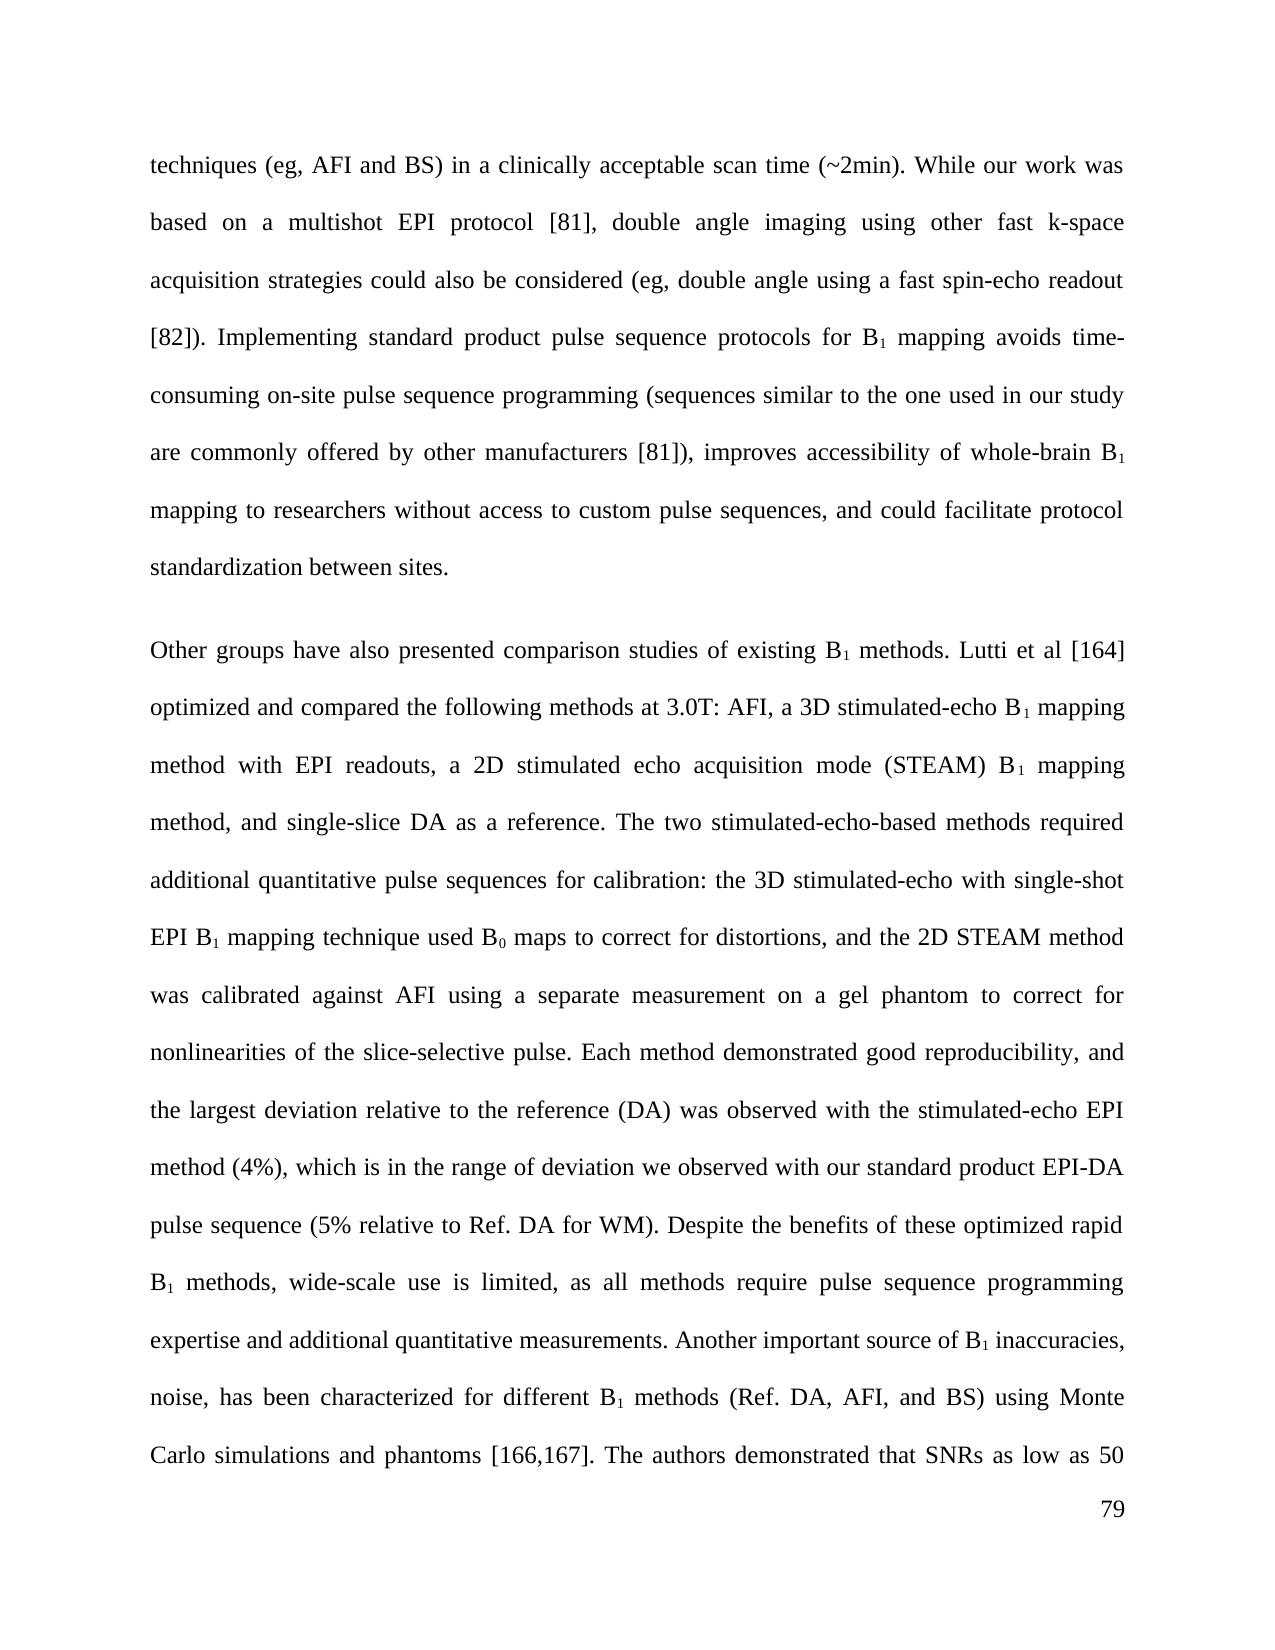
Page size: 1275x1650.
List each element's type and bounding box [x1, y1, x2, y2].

text [150, 635, 1125, 1469]
text [150, 150, 1125, 581]
